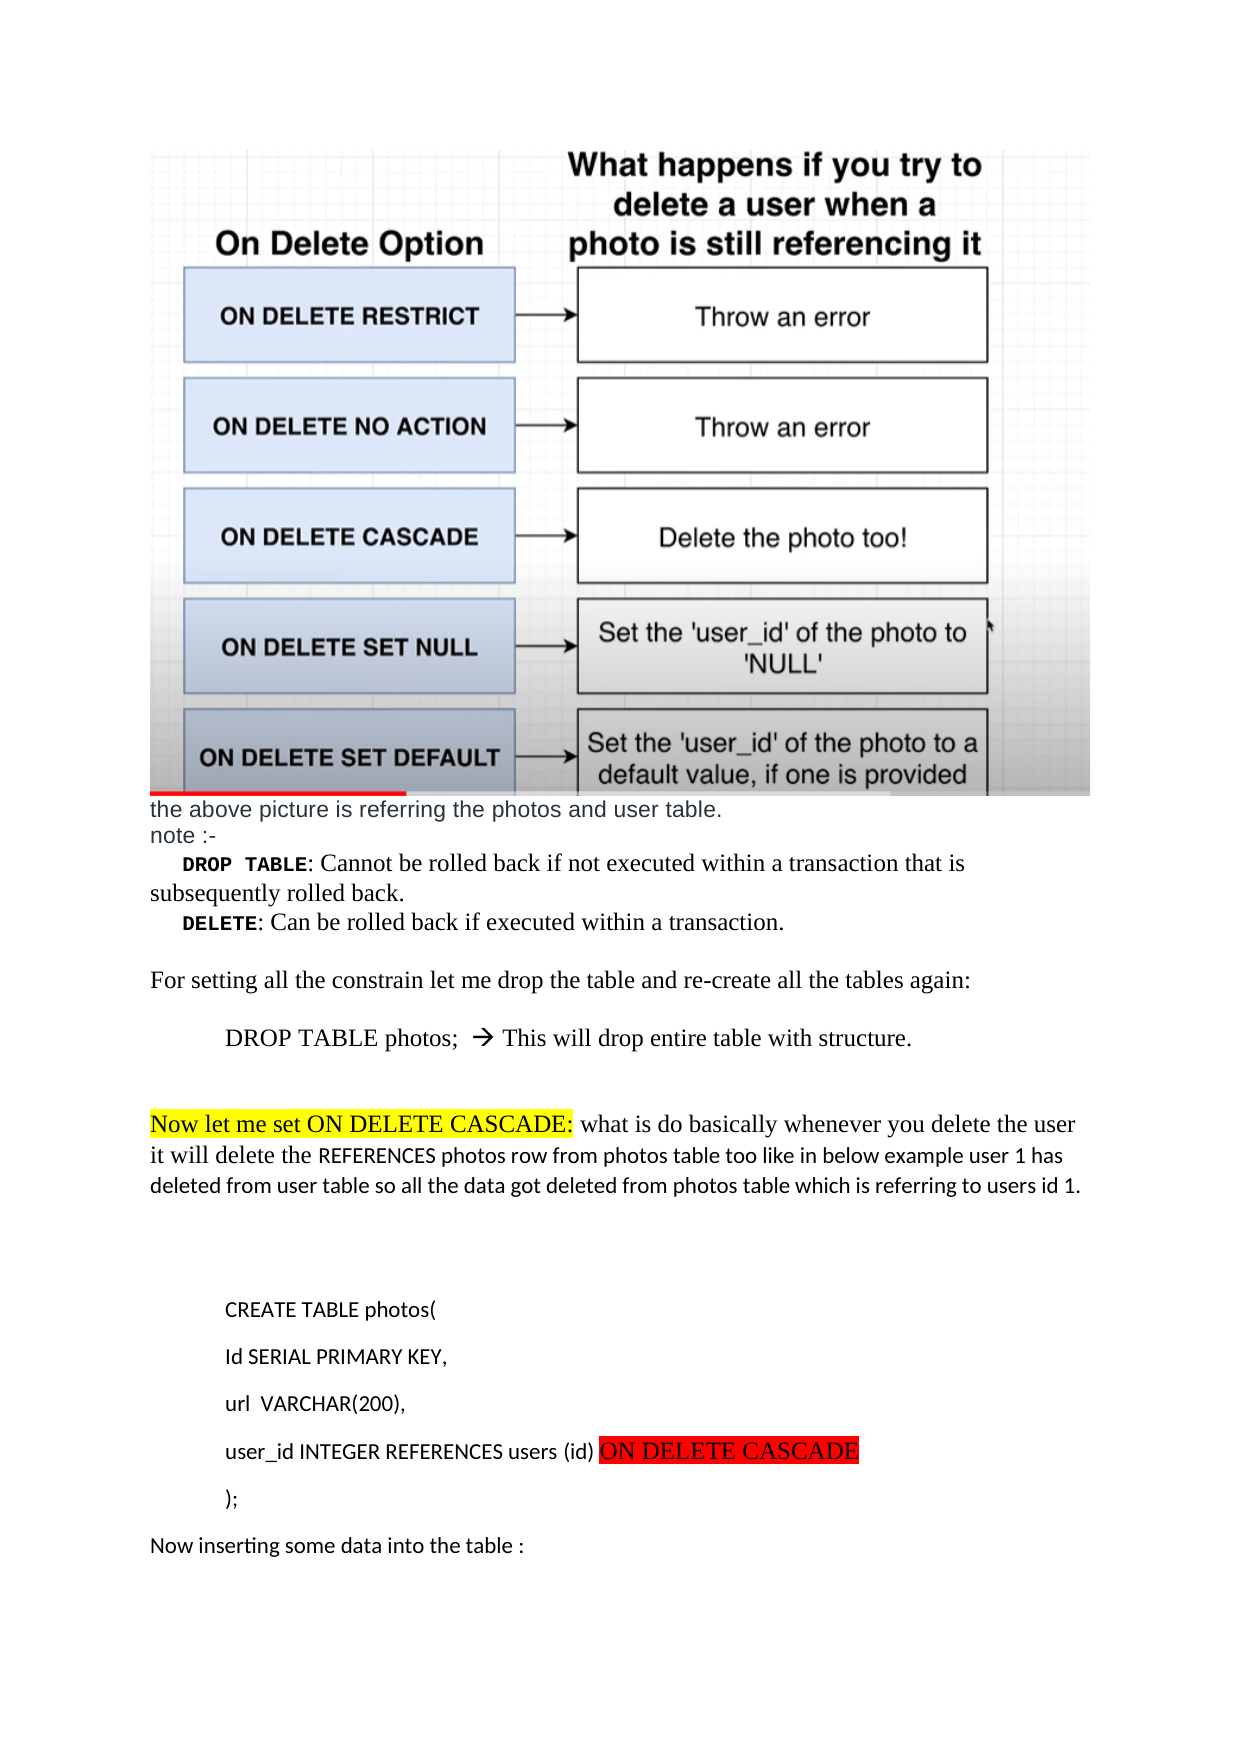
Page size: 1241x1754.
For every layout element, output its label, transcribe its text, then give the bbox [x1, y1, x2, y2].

text ); [150, 1484, 1090, 1512]
text Now let me set ON DELETE CASCADE: what is do basically whenever you delete the user it will delete the REFERENCES photos row from photos table too like in below example user 1 has deleted from user table so all the data got deleted from photos table which is referring to users id 1. [150, 1109, 1090, 1229]
text CREATE TABLE photos( [150, 1295, 1090, 1323]
text Id SERIAL PRIMARY KEY, [150, 1342, 1090, 1370]
text url VARCHAR(200), [150, 1389, 1090, 1417]
text user_id INTEGER REFERENCES users (id) ON DELETE CASCADE [150, 1436, 1090, 1465]
text For setting all the constrain let me drop the table and re-create all the tables again: [150, 965, 1090, 994]
text  DELETE: Can be rolled back if executed within a transaction. [150, 907, 1090, 936]
text DROP TABLE photos; This will drop entire table with structure. [150, 1023, 1090, 1051]
text the above picture is referring the photos and user table. note :- [150, 796, 1090, 848]
text  DROP TABLE: Cannot be rolled back if not executed within a transaction that is subsequently rolled back. [150, 848, 1090, 907]
text Now inserting some data into the table : [150, 1531, 1090, 1559]
picture [150, 150, 1091, 796]
